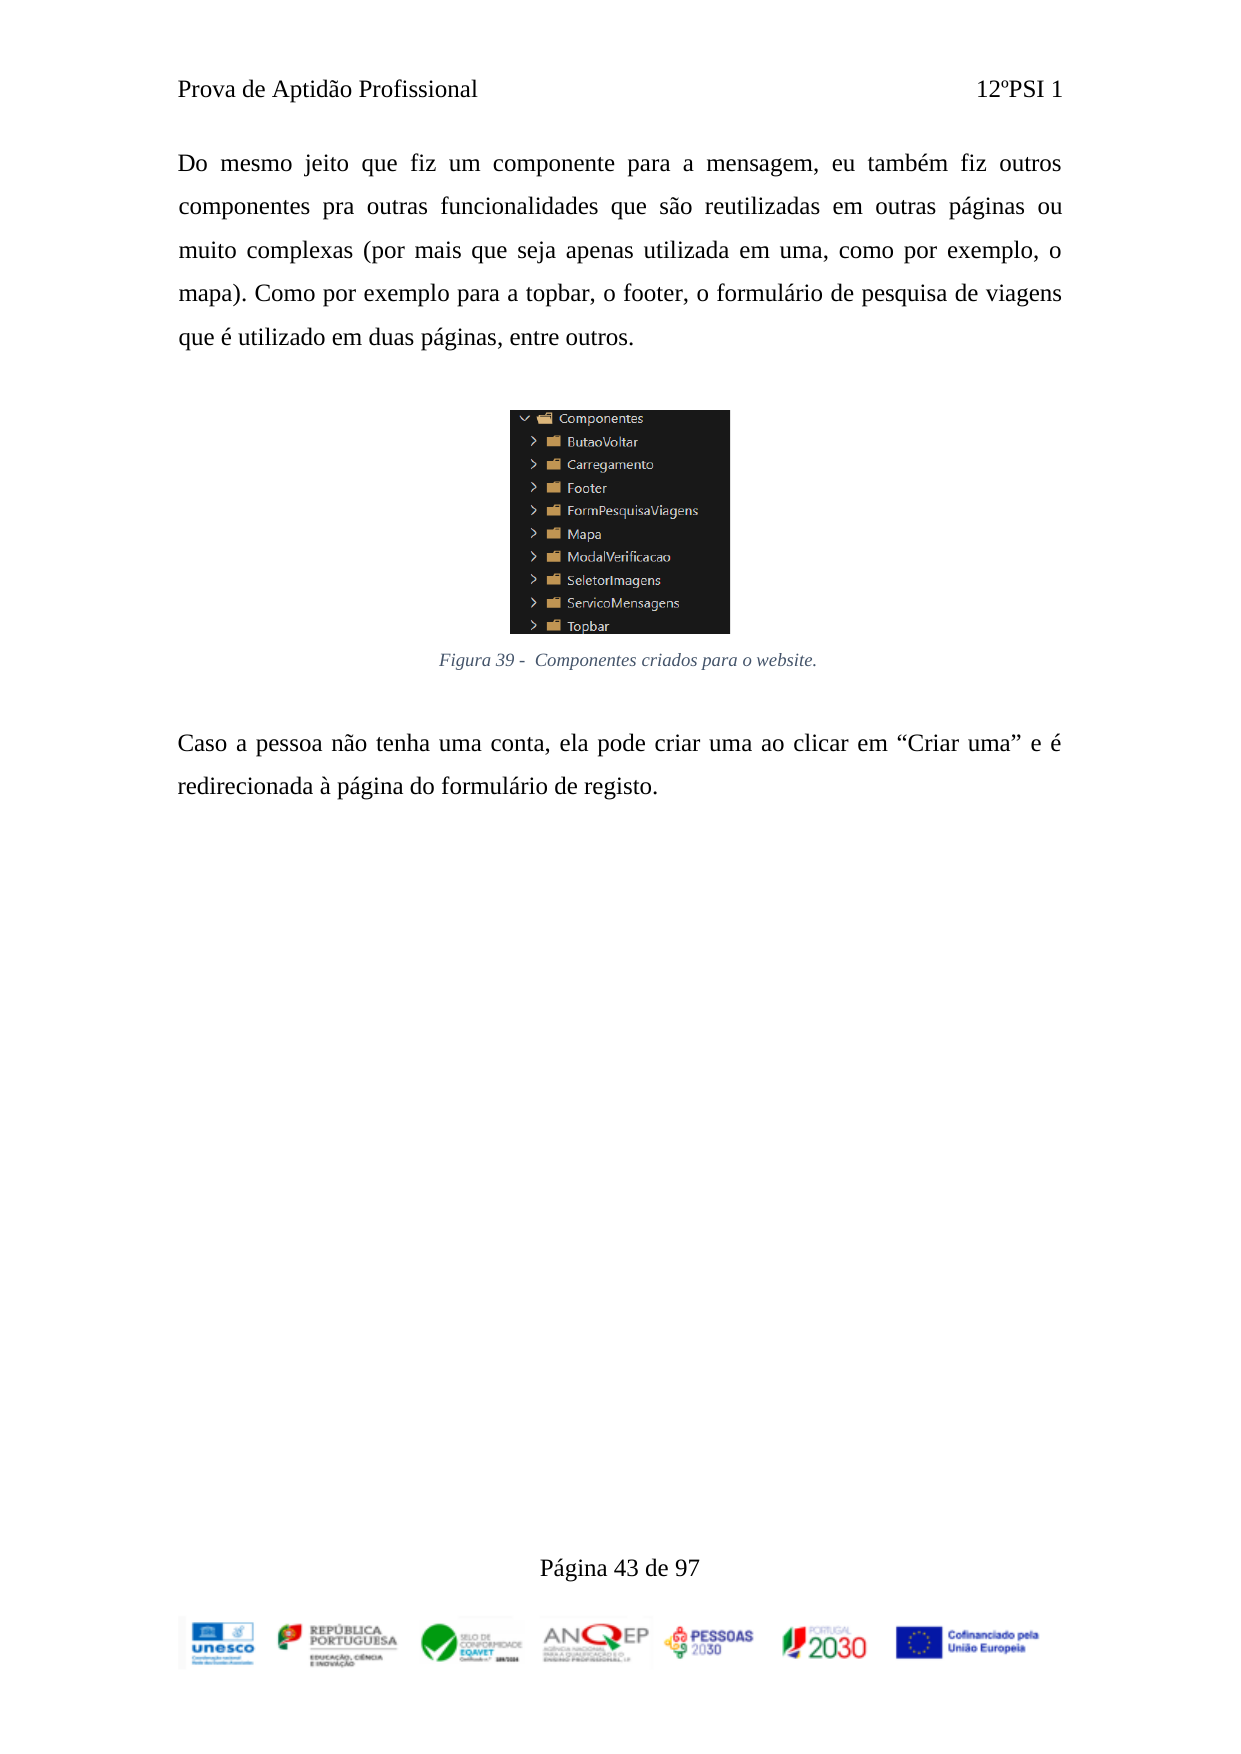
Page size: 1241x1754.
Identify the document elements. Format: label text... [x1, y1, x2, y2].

picture [510, 410, 730, 634]
text Do mesmo jeito que fiz um componente para a mensagem, eu também fiz outros componentes pra outras funcionalidades que são reutilizadas em outras páginas ou muito complexas (por mais que seja apenas utilizada em uma, como por exemplo, o mapa). Como por exemplo para a topbar, o footer, o formulário de pesquisa de viagens que é utilizado em duas páginas, entre outros. [177, 148, 1063, 351]
text Caso a pessoa não tenha uma conta, ela pode criar uma ao clicar em “Criar uma” e é redirecionada à página do formulário de registo. [177, 728, 1063, 800]
picture [177, 1615, 1084, 1677]
